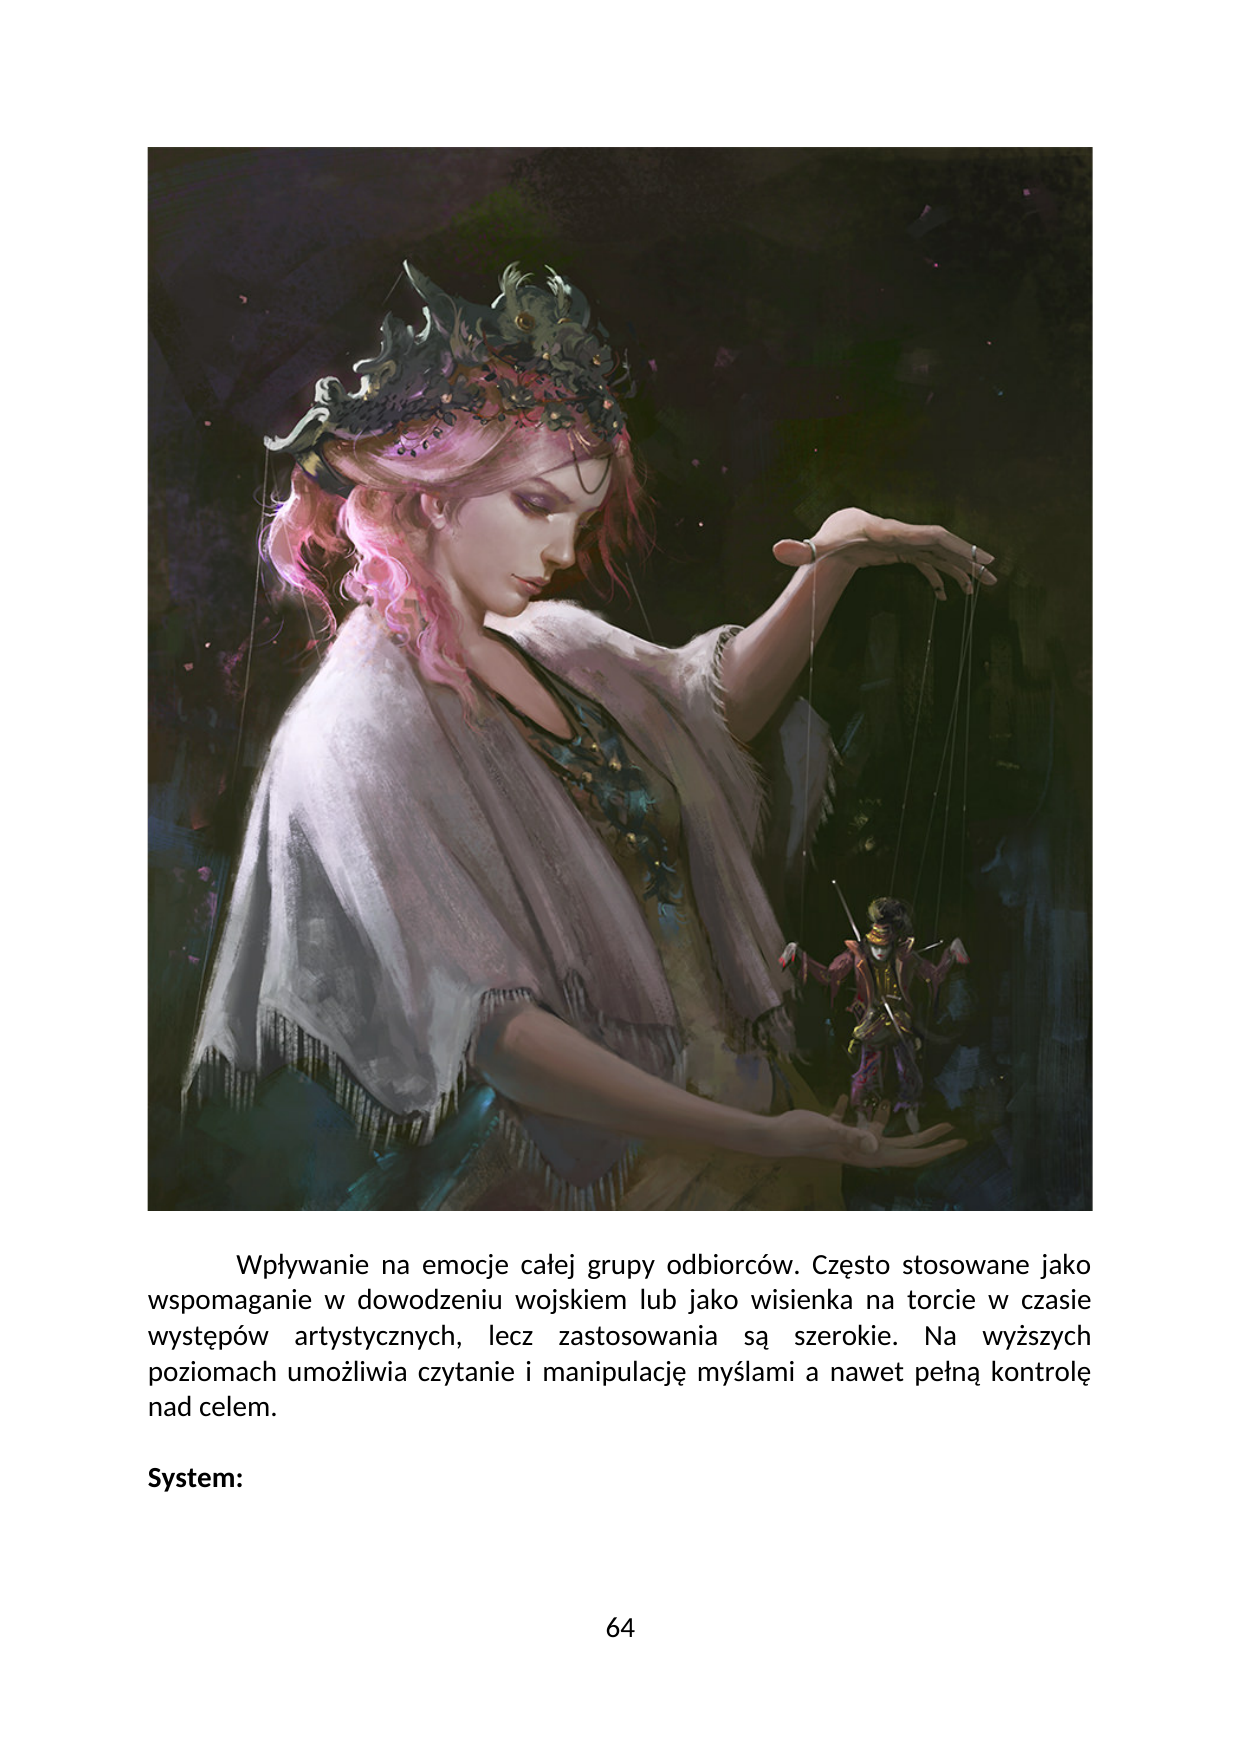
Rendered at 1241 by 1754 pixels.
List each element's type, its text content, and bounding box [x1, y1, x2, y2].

picture [147, 147, 1093, 1211]
text Wpływanie na emocje całej grupy odbiorców. Często stosowane jako wspomaganie w dowodzeniu wojskiem lub jako wisienka na torcie w czasie występów artystycznych, lecz zastosowania są szerokie. Na wyższych poziomach umożliwia czytanie i manipulację myślami a nawet pełną kontrolę nad celem. [148, 1246, 1093, 1424]
text System: [148, 1459, 1093, 1495]
